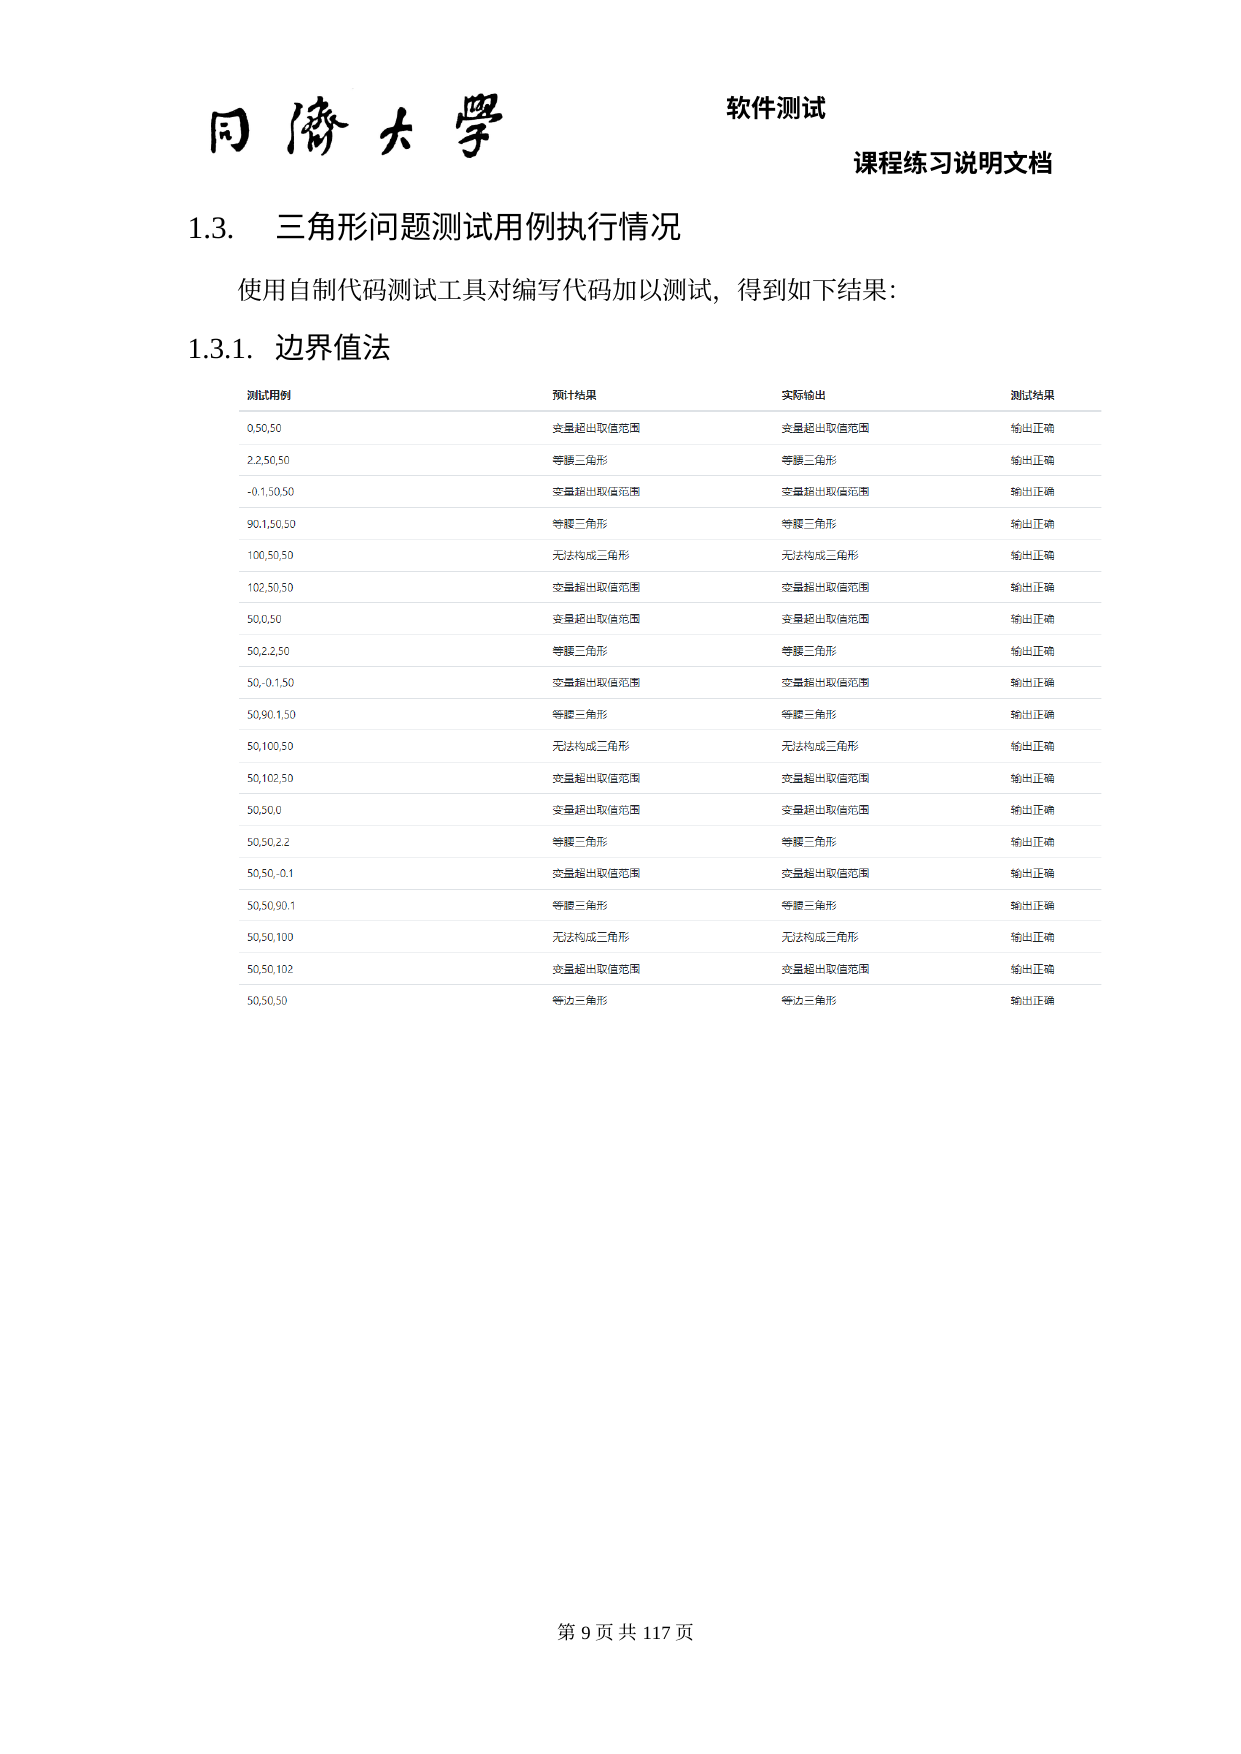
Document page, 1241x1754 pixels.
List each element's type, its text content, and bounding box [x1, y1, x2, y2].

picture [237, 387, 1102, 1021]
subtitle 三角形问题测试用例执行情况 [187, 203, 1053, 248]
picture [188, 86, 520, 165]
subtitle 边界值法 [187, 324, 1053, 367]
text 使用自制代码测试工具对编写代码加以测试，得到如下结果： [187, 270, 1053, 306]
